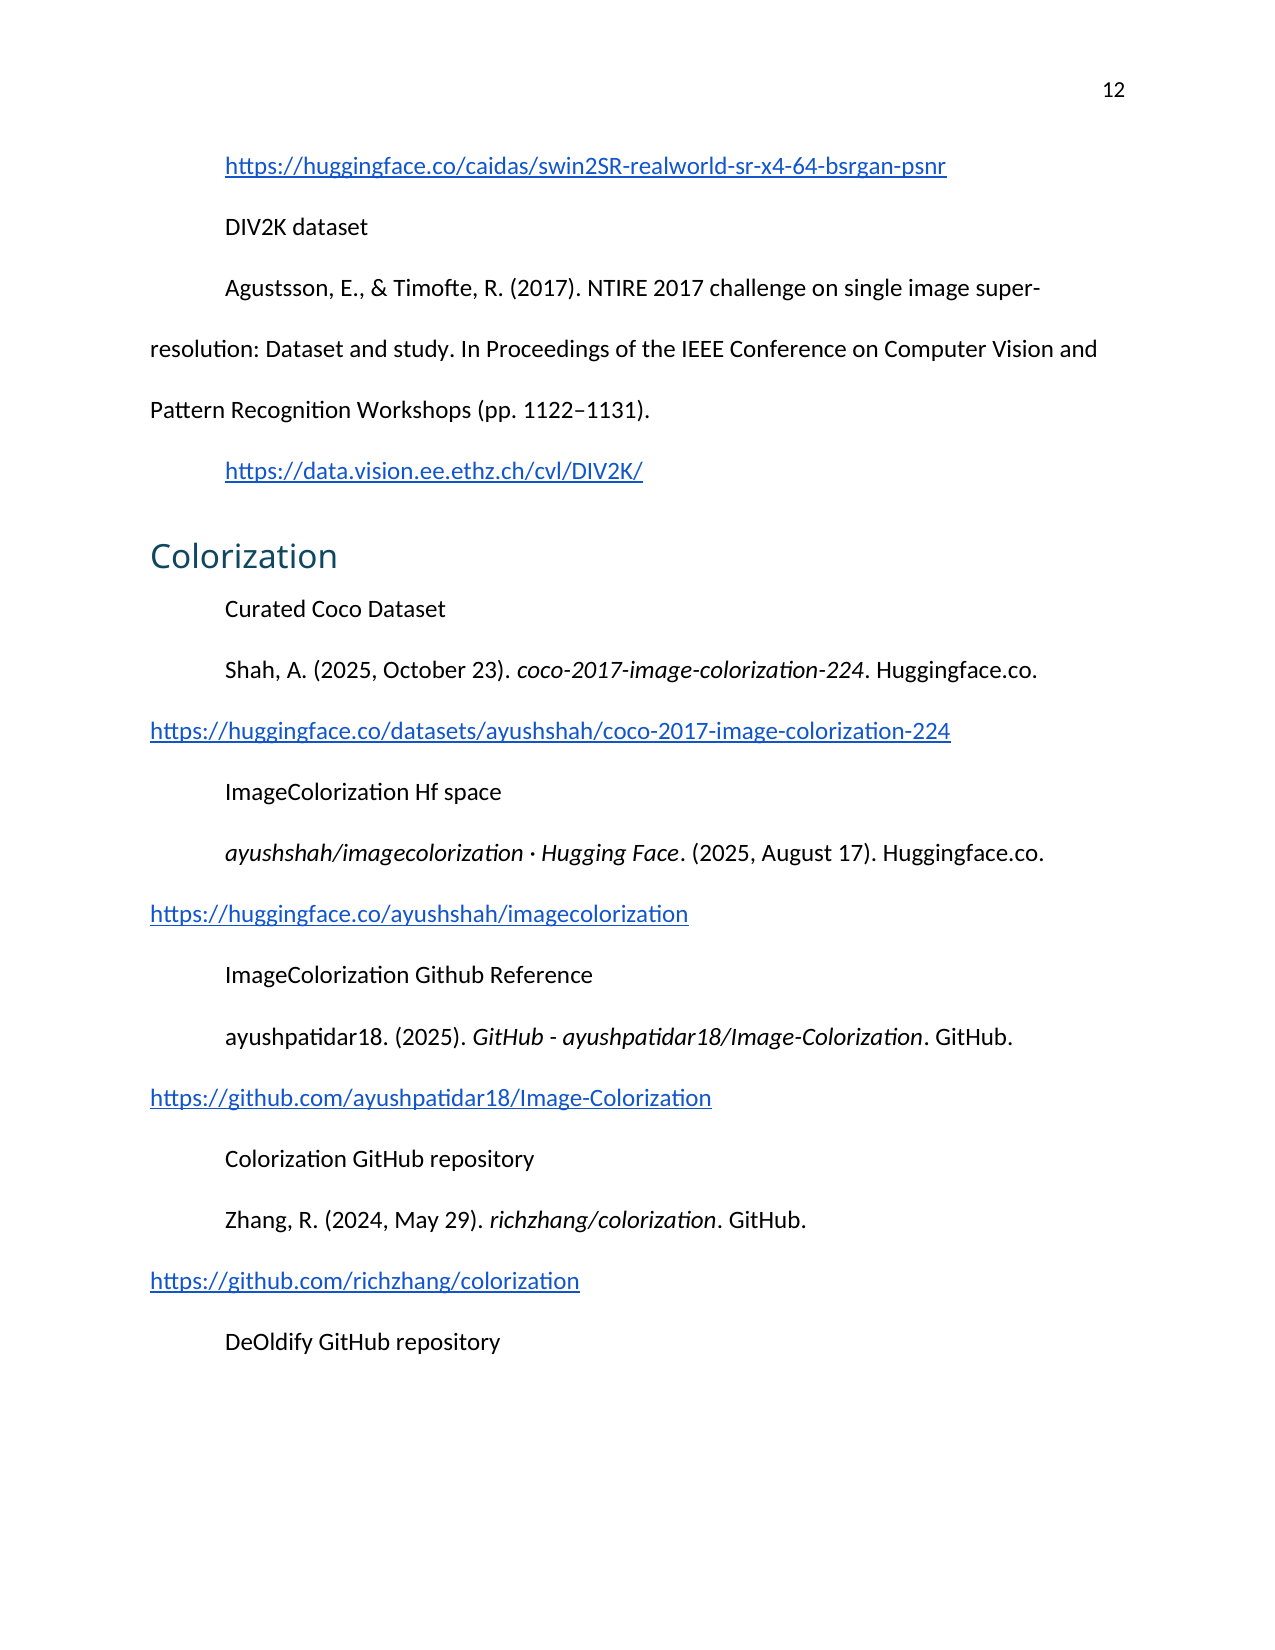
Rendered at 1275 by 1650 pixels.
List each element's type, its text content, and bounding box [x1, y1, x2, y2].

text ayushshah/imagecolorization · Hugging Face. (2025, August 17). Huggingface.co. https://huggingface.co/ayushshah/imagecolorization [150, 838, 1125, 929]
text DIV2K dataset [150, 211, 1125, 242]
subtitle Colorization [150, 533, 1125, 578]
text ImageColorization Hf space [150, 777, 1125, 807]
text https://huggingface.co/caidas/swin2SR-realworld-sr-x4-64-bsrgan-psnr [150, 150, 1125, 181]
text Shah, A. (2025, October 23). coco-2017-image-colorization-224. Huggingface.co. https://huggingface.co/datasets/ayushshah/coco-2017-image-colorization-224 [150, 654, 1125, 746]
text ayushpatidar18. (2025). GitHub - ayushpatidar18/Image-Colorization. GitHub. https://github.com/ayushpatidar18/Image-Colorization [150, 1021, 1125, 1112]
text Zhang, R. (2024, May 29). richzhang/colorization. GitHub. https://github.com/richzhang/colorization [150, 1204, 1125, 1295]
text ImageColorization Github Reference [150, 960, 1125, 990]
text Curated Coco Dataset [150, 593, 1125, 624]
text DeOldify GitHub repository [150, 1326, 1125, 1356]
text https://data.vision.ee.ethz.ch/cvl/DIV2K/ [150, 455, 1125, 486]
text Colorization GitHub repository [150, 1143, 1125, 1173]
text Agustsson, E., & Timofte, R. (2017). NTIRE 2017 challenge on single image super-resolution: Dataset and study. In Proceedings of the IEEE Conference on Computer Vision and Pattern Recognition Workshops (pp. 1122–1131). [150, 272, 1125, 425]
